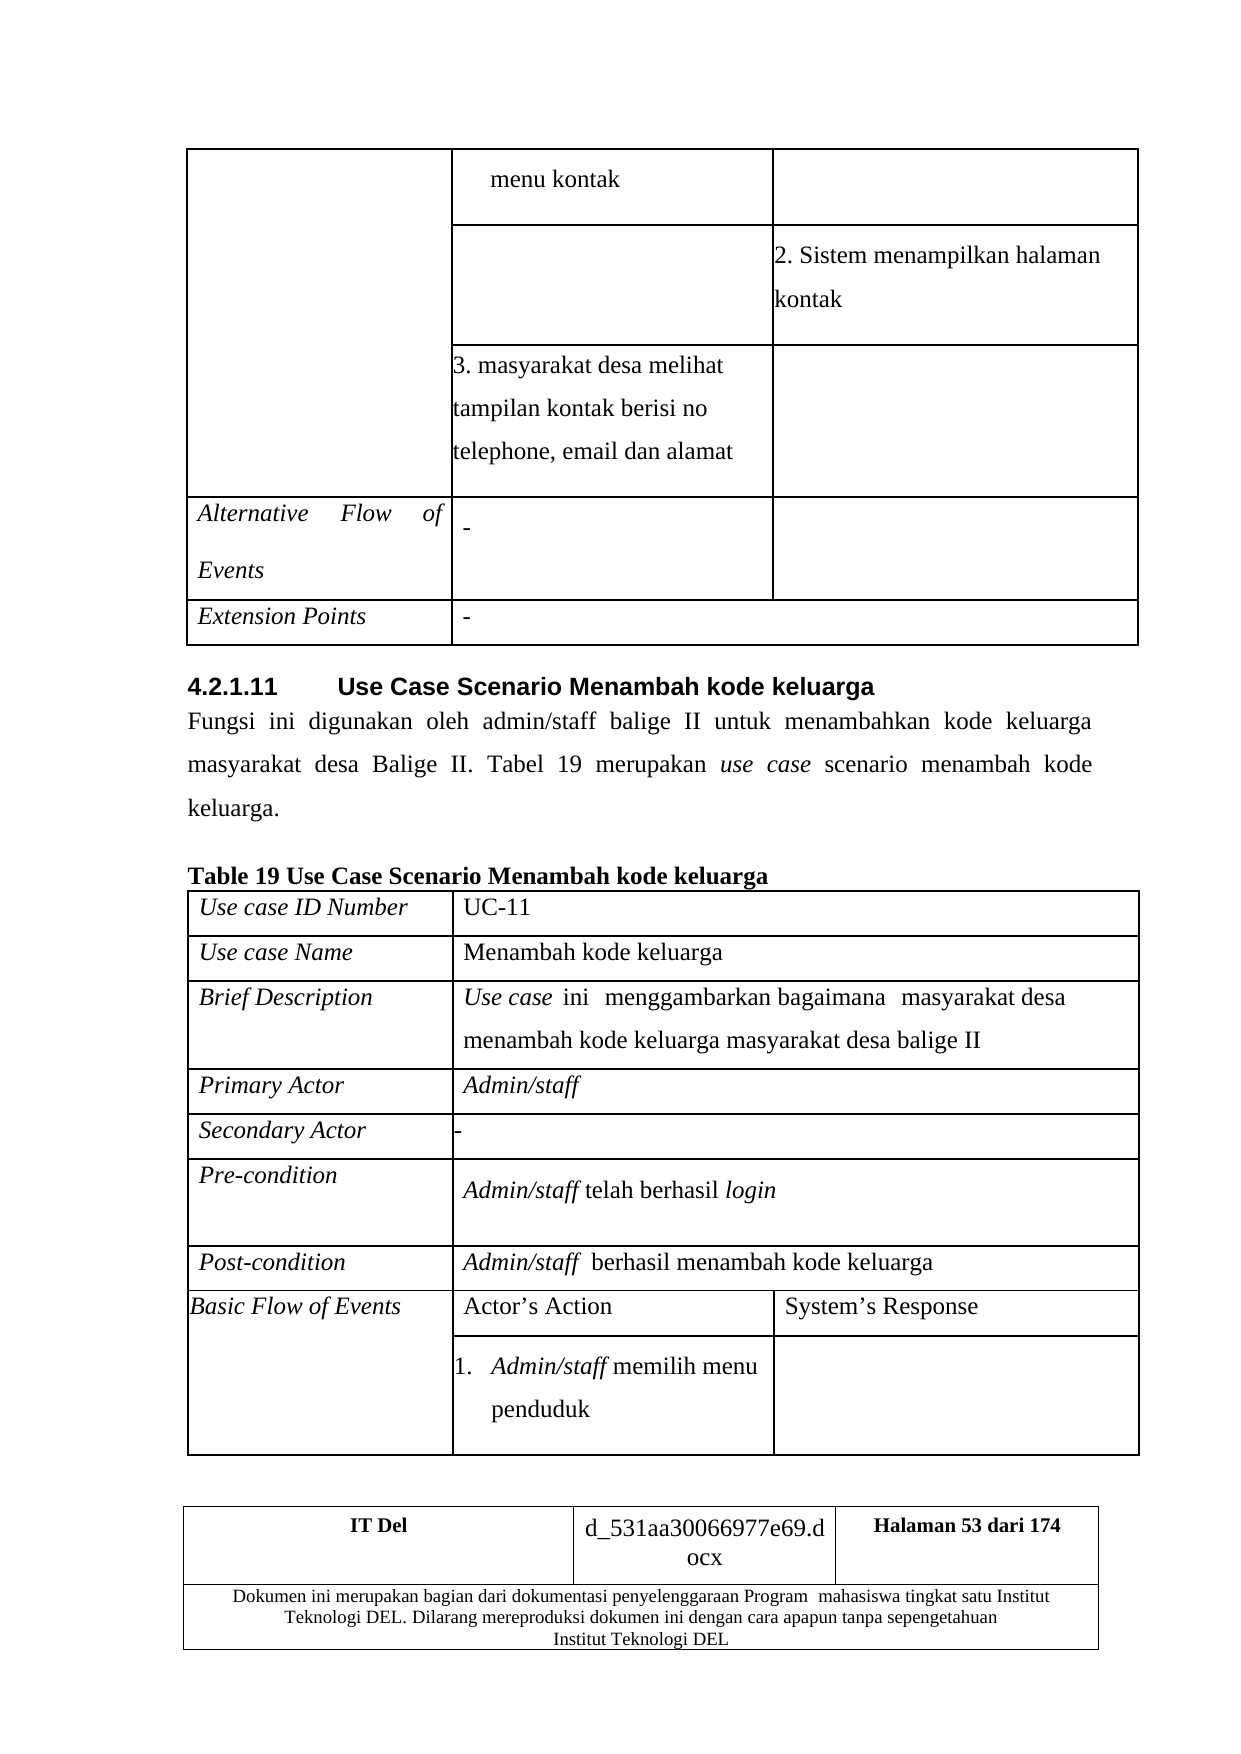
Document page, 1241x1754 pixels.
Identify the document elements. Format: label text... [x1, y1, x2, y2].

table_cell Alternative Flow of Events [188, 498, 451, 599]
table_cell Use case ini menggambarkan bagaimana masyarakat desa menambah kode keluarga masyarakat desa balige II [454, 982, 1138, 1068]
table_cell - [454, 1115, 1138, 1158]
table_cell 3. masyarakat desa melihat tampilan kontak berisi no telephone, email dan alamat [453, 346, 772, 496]
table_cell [453, 150, 772, 224]
table_cell Primary Actor [189, 1070, 452, 1113]
table_cell Admin/staff telah berhasil login [454, 1160, 1138, 1245]
table_cell - [453, 498, 772, 599]
table_cell Post-condition [189, 1247, 452, 1290]
text Table 19 Use Case Scenario Menambah kode keluarga [187, 861, 1092, 889]
table_cell 2. Sistem menampilkan halaman kontak [774, 226, 1137, 343]
table_cell Actor’s Action [454, 1291, 773, 1334]
table_cell Admin/staff berhasil menambah kode keluarga [454, 1247, 1138, 1290]
table_cell System’s Response [775, 1291, 1138, 1334]
table_cell [774, 346, 1137, 496]
table_cell [453, 226, 772, 343]
table_cell Brief Description [189, 982, 452, 1068]
subtitle Use Case Scenario Menambah kode keluarga [187, 671, 1092, 700]
table_cell Menambah kode keluarga [454, 937, 1138, 980]
table_cell [775, 1337, 1138, 1454]
table_cell - [453, 601, 1137, 644]
table_cell Secondary Actor [189, 1115, 452, 1158]
table_header UC-11 [454, 892, 1138, 935]
table_cell Admin/staff [454, 1070, 1138, 1113]
table_cell Admin/staff memilih menu penduduk [454, 1337, 773, 1454]
table_header Use case ID Number [189, 892, 452, 935]
table_cell Use case Name [189, 937, 452, 980]
text Fungsi ini digunakan oleh admin/staff balige II untuk menambahkan kode keluarga masyarakat desa Balige II. Tabel 19 merupakan use case scenario menambah kode keluarga. [187, 706, 1092, 821]
table_cell [774, 498, 1137, 599]
table_cell Extension Points [188, 601, 451, 644]
table_cell Pre-condition [189, 1160, 452, 1245]
table_cell Basic Flow of Events [189, 1291, 452, 1454]
table_cell [774, 150, 1137, 224]
